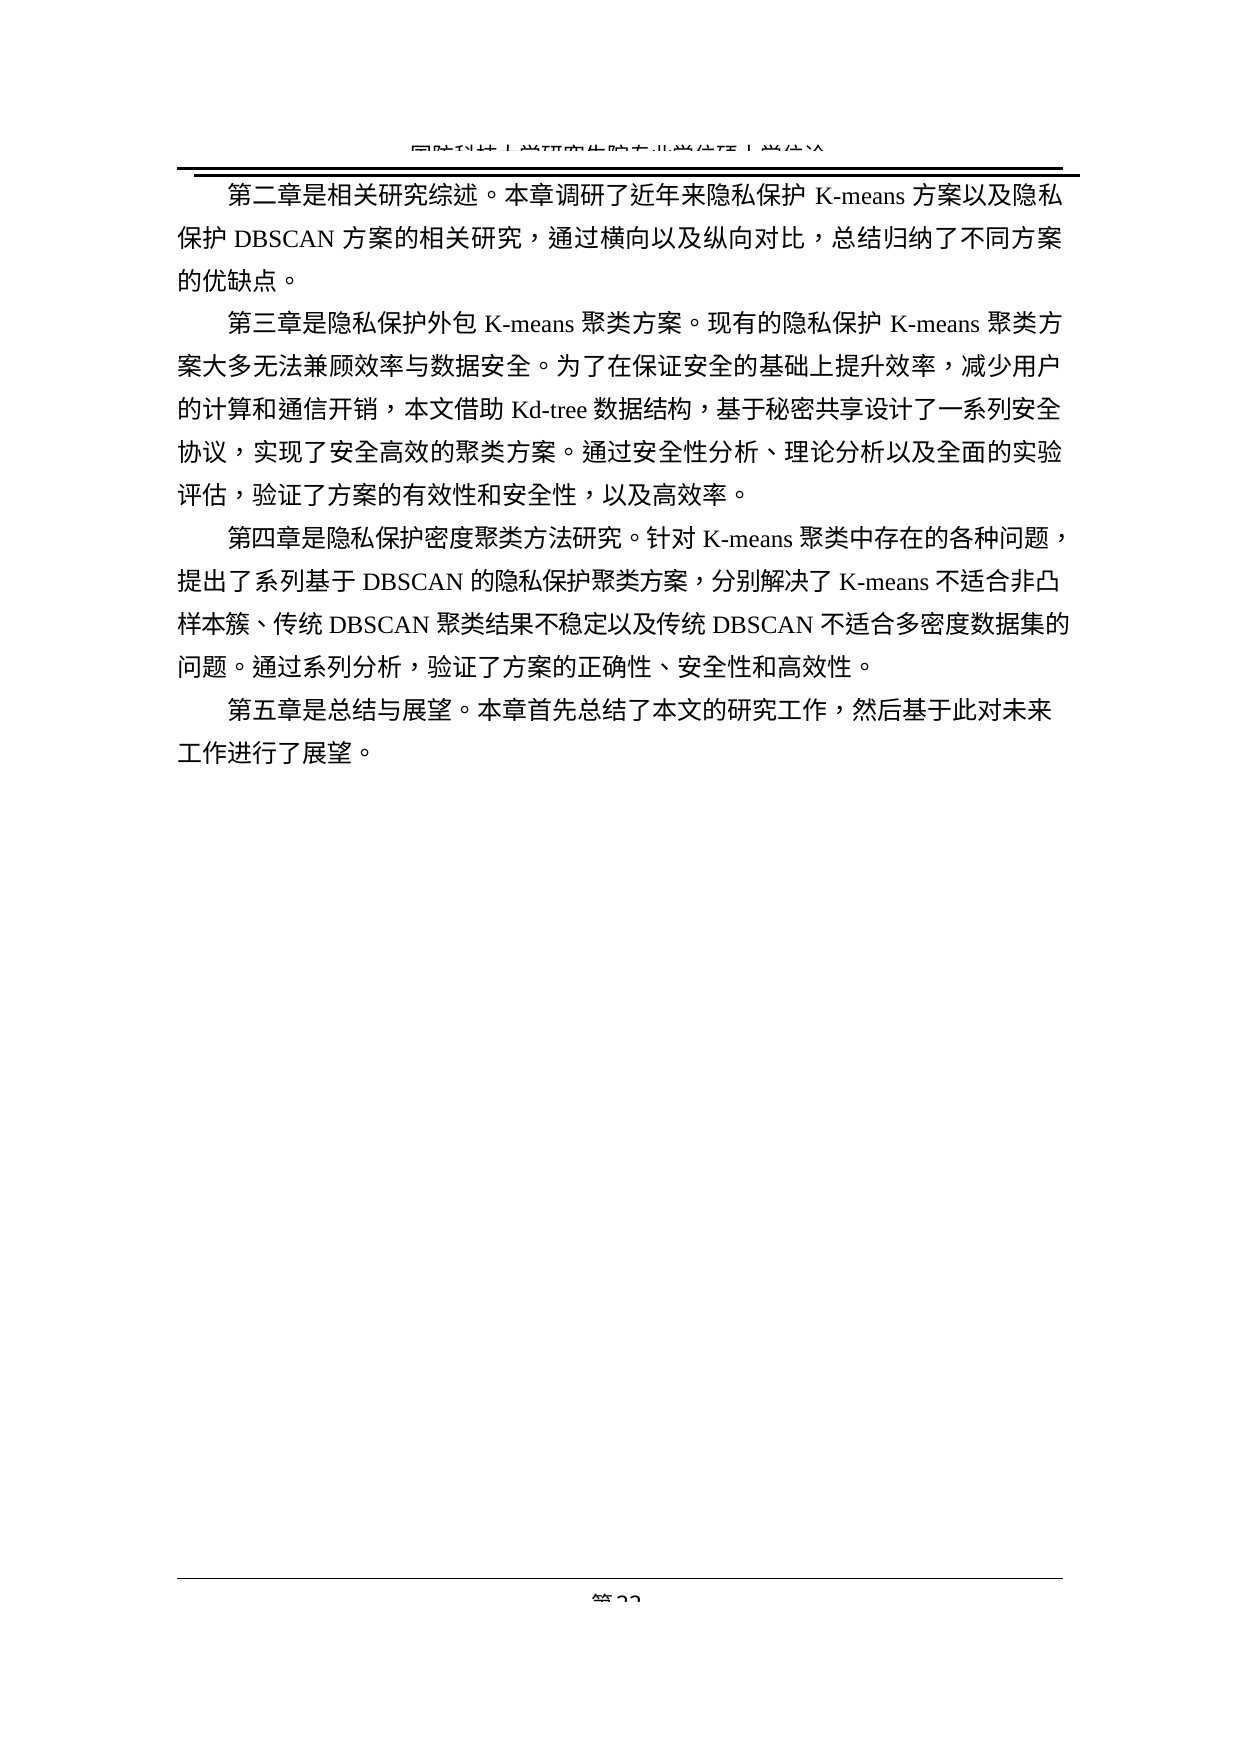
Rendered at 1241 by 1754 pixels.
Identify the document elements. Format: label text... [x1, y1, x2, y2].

text 第三章是隐私保护外包 K-means 聚类方案。现有的隐私保护 K-means 聚类方案大多无法兼顾效率与数据安全。为了在保证安全的基础上提升效率，减少用户的计算和通信开销，本文借助Kd-tree 数据结构，基于秘密共享设计了一系列安全协议，实现了安全高效的聚类方案。通过安全性分析、理论分析以及全面的实验评估，验证了方案的有效性和安全性，以及高效率。 [177, 306, 1063, 512]
text 第五章是总结与展望。本章首先总结了本文的研究工作，然后基于此对未来工作进行了展望。 [177, 692, 1063, 769]
text 第四章是隐私保护密度聚类方法研究。针对 K-means 聚类中存在的各种问题， 提出了系列基于DBSCAN 的隐私保护聚类方案，分别解决了 K-means 不适合非凸样本簇、传统 DBSCAN 聚类结果不稳定以及传统 DBSCAN 不适合多密度数据集的问题。通过系列分析，验证了方案的正确性、安全性和高效性。 [177, 521, 1081, 683]
text 第二章是相关研究综述。本章调研了近年来隐私保护 K-means 方案以及隐私保护DBSCAN 方案的相关研究，通过横向以及纵向对比，总结归纳了不同方案的优缺点。 [177, 177, 1063, 297]
